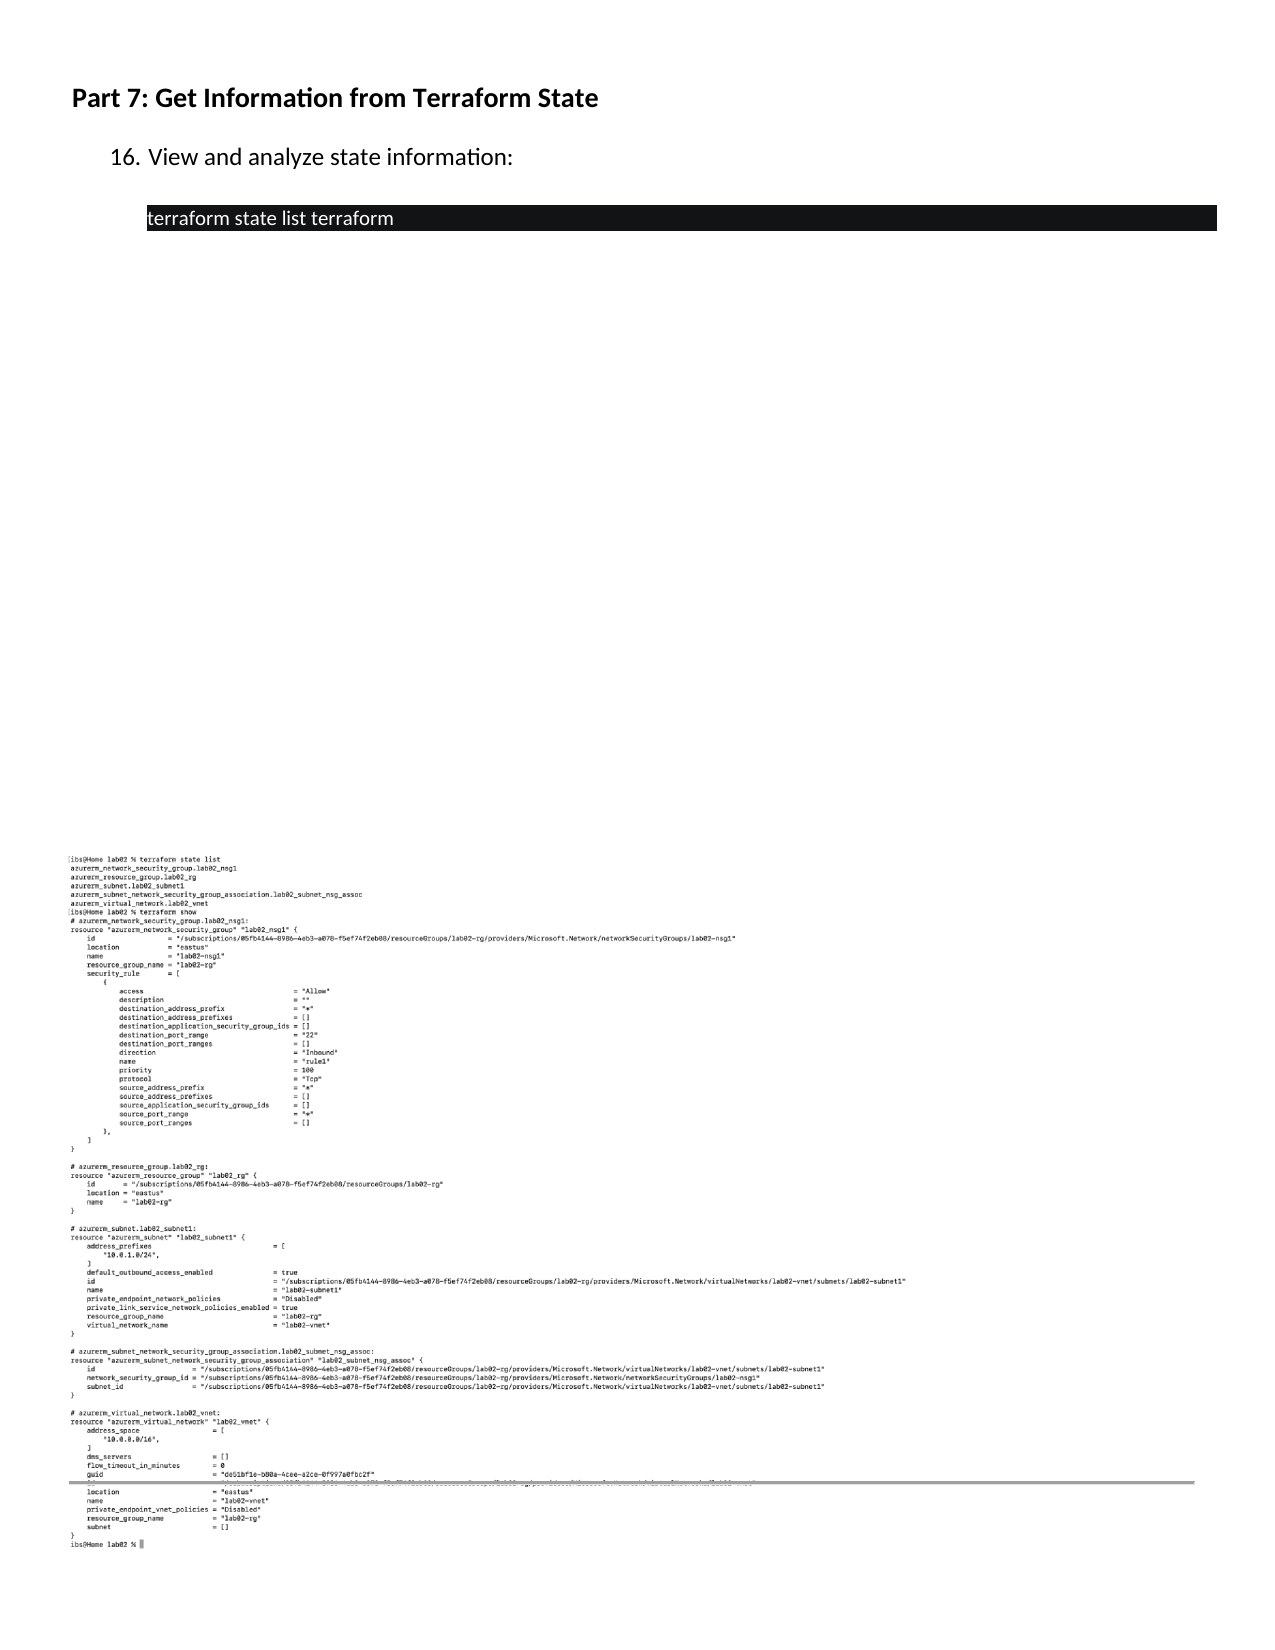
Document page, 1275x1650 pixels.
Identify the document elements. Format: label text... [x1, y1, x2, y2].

text terraform state list terraform [147, 205, 1217, 231]
text 16. View and analyze state information: [109, 141, 1217, 172]
picture [66, 852, 1194, 1557]
subtitle Part 7: Get Information from Terraform State [72, 80, 1217, 114]
